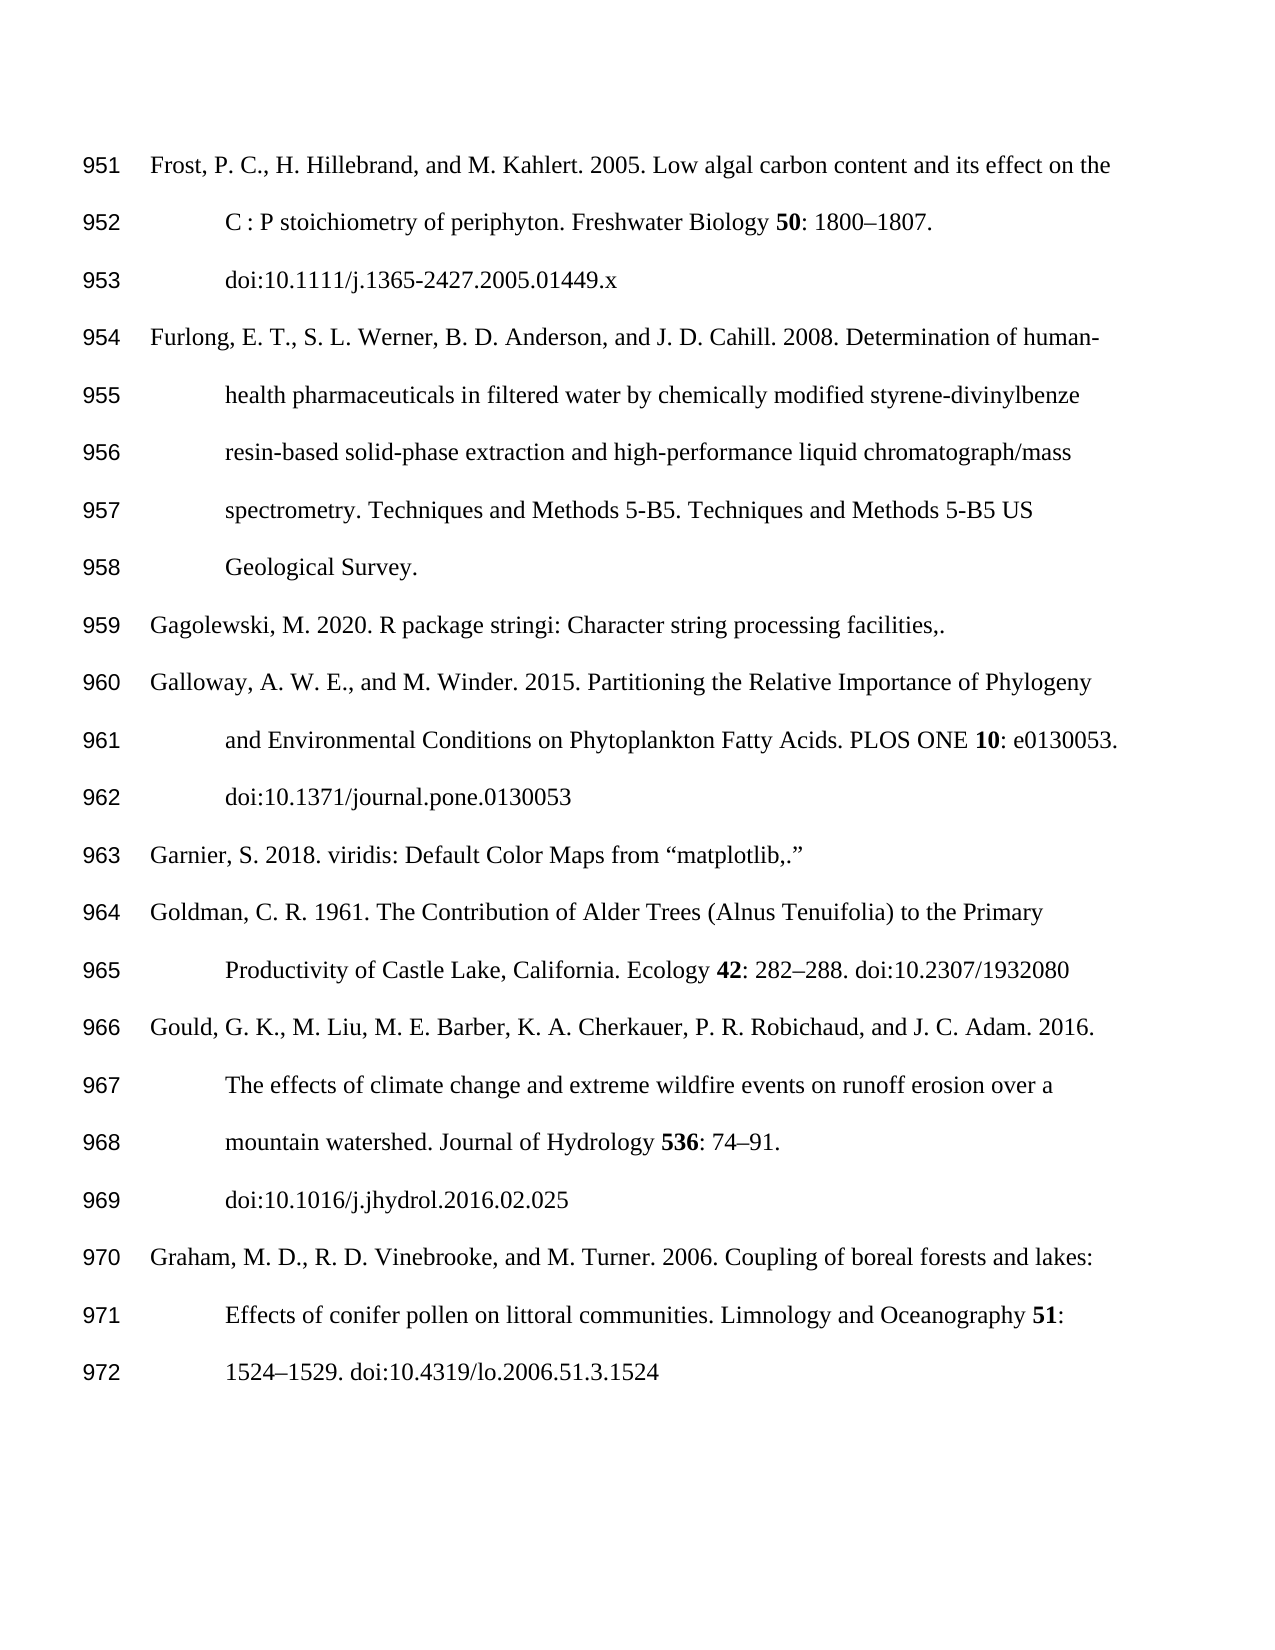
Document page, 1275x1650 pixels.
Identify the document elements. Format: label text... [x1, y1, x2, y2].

text Garnier, S. 2018. viridis: Default Color Maps from “matplotlib,.” [150, 840, 1125, 869]
text Graham, M. D., R. D. Vinebrooke, and M. Turner. 2006. Coupling of boreal forests and lakes: Effects of conifer pollen on littoral communities. Limnology and Oceanography 51: 1524–1529. doi:10.4319/lo.2006.51.3.1524 [150, 1242, 1125, 1386]
text Furlong, E. T., S. L. Werner, B. D. Anderson, and J. D. Cahill. 2008. Determination of human-health pharmaceuticals in filtered water by chemically modified styrene-divinylbenze resin-based solid-phase extraction and high-performance liquid chromatograph/mass spectrometry. Techniques and Methods 5-B5. Techniques and Methods 5-B5 US Geological Survey. [150, 322, 1125, 581]
text Goldman, C. R. 1961. The Contribution of Alder Trees (Alnus Tenuifolia) to the Primary Productivity of Castle Lake, California. Ecology 42: 282–288. doi:10.2307/1932080 [150, 897, 1125, 984]
text Frost, P. C., H. Hillebrand, and M. Kahlert. 2005. Low algal carbon content and its effect on the C : P stoichiometry of periphyton. Freshwater Biology 50: 1800–1807. doi:10.1111/j.1365-2427.2005.01449.x [150, 150, 1125, 294]
text Gould, G. K., M. Liu, M. E. Barber, K. A. Cherkauer, P. R. Robichaud, and J. C. Adam. 2016. The effects of climate change and extreme wildfire events on runoff erosion over a mountain watershed. Journal of Hydrology 536: 74–91. doi:10.1016/j.jhydrol.2016.02.025 [150, 1012, 1125, 1214]
text Gagolewski, M. 2020. R package stringi: Character string processing facilities,. [150, 610, 1125, 639]
text Galloway, A. W. E., and M. Winder. 2015. Partitioning the Relative Importance of Phylogeny and Environmental Conditions on Phytoplankton Fatty Acids. PLOS ONE 10: e0130053. doi:10.1371/journal.pone.0130053 [150, 667, 1125, 811]
